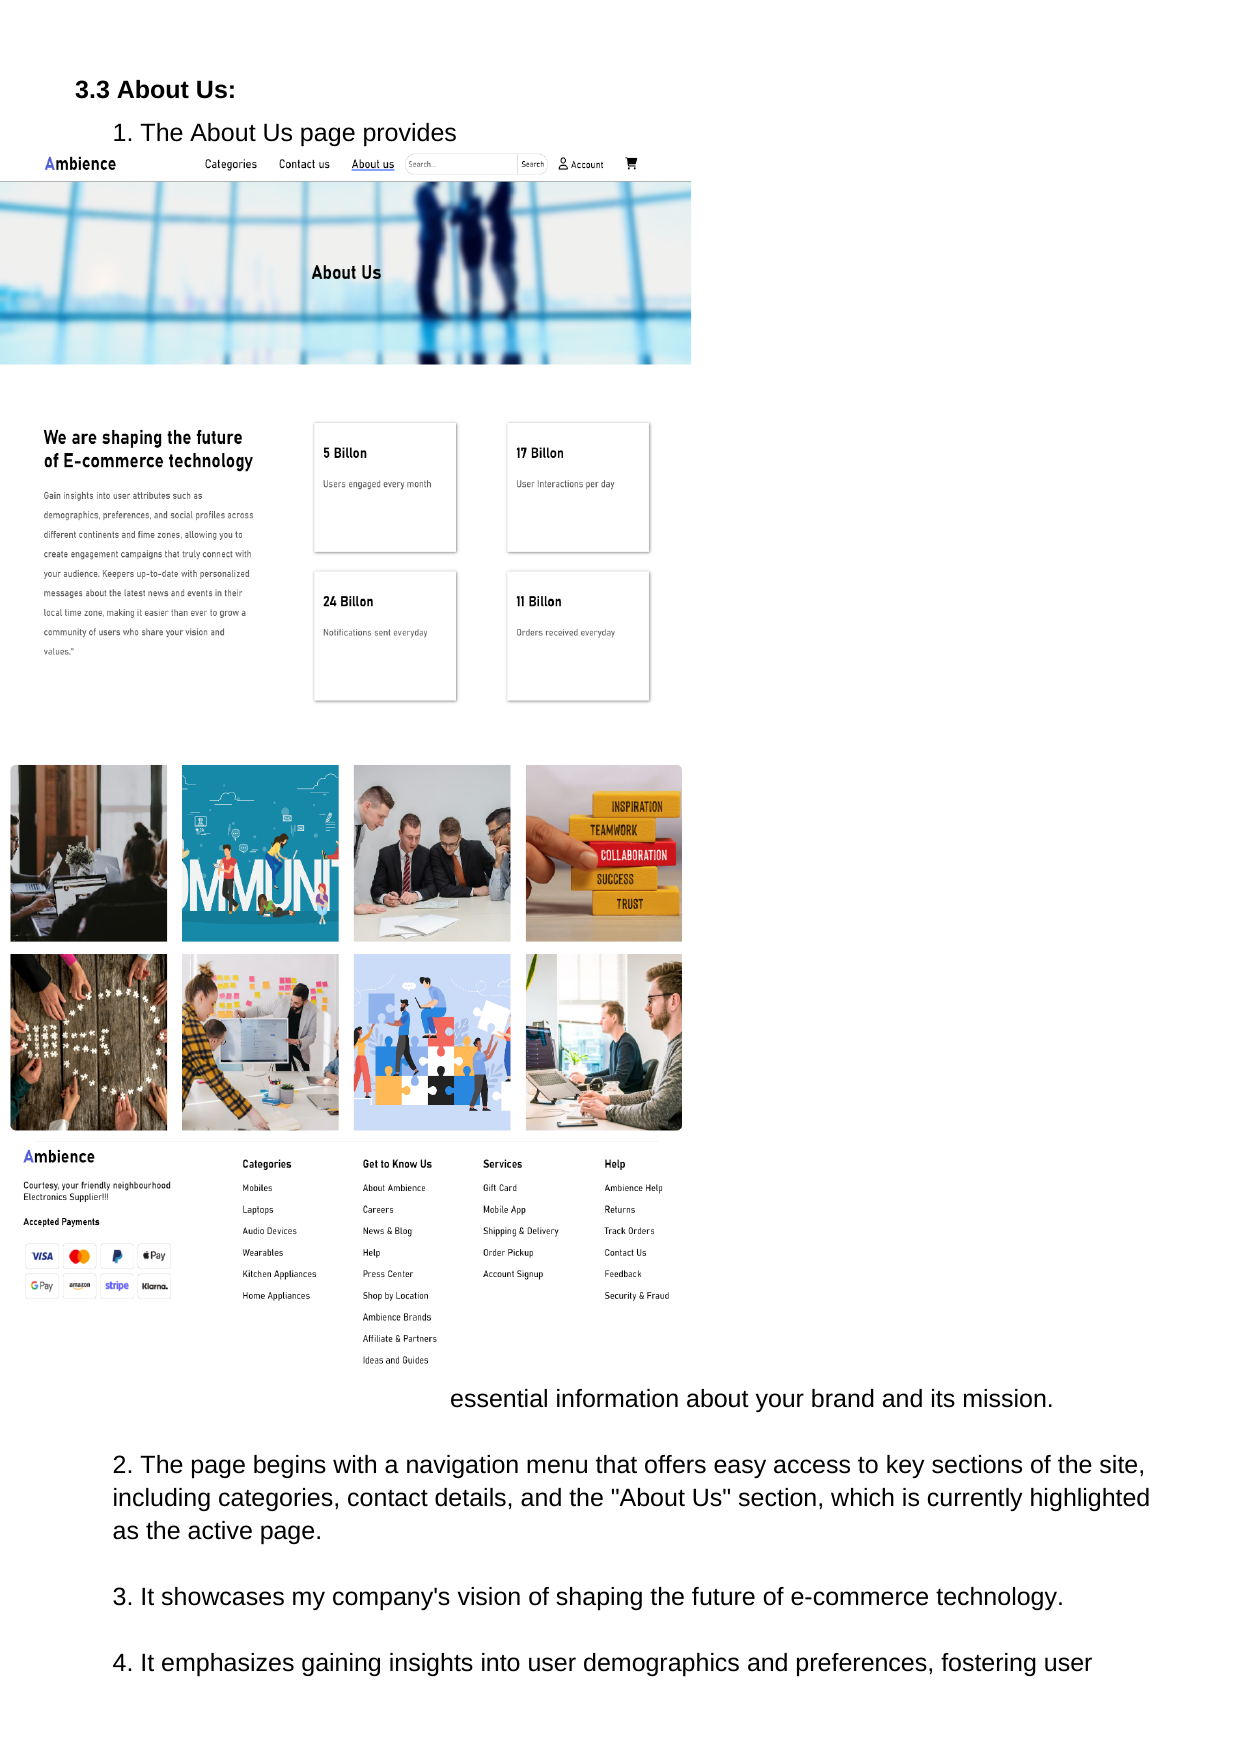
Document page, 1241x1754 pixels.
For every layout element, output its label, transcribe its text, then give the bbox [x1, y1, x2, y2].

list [112, 1648, 1165, 1677]
list 1. The About Us page provides [112, 118, 1165, 147]
text 3.3 About Us: [75, 75, 1165, 104]
list 2. The page begins with a navigation menu that offers easy access to key sections of the site, including categories, contact details, and the "About Us" section, which is currently highlighted as the active page. [112, 1450, 1165, 1544]
list 3. It showcases my company's vision of shaping the future of e-commerce technology. [112, 1582, 1165, 1611]
picture [0, 147, 692, 1376]
list essential information about your brand and its mission. [450, 151, 1165, 1412]
